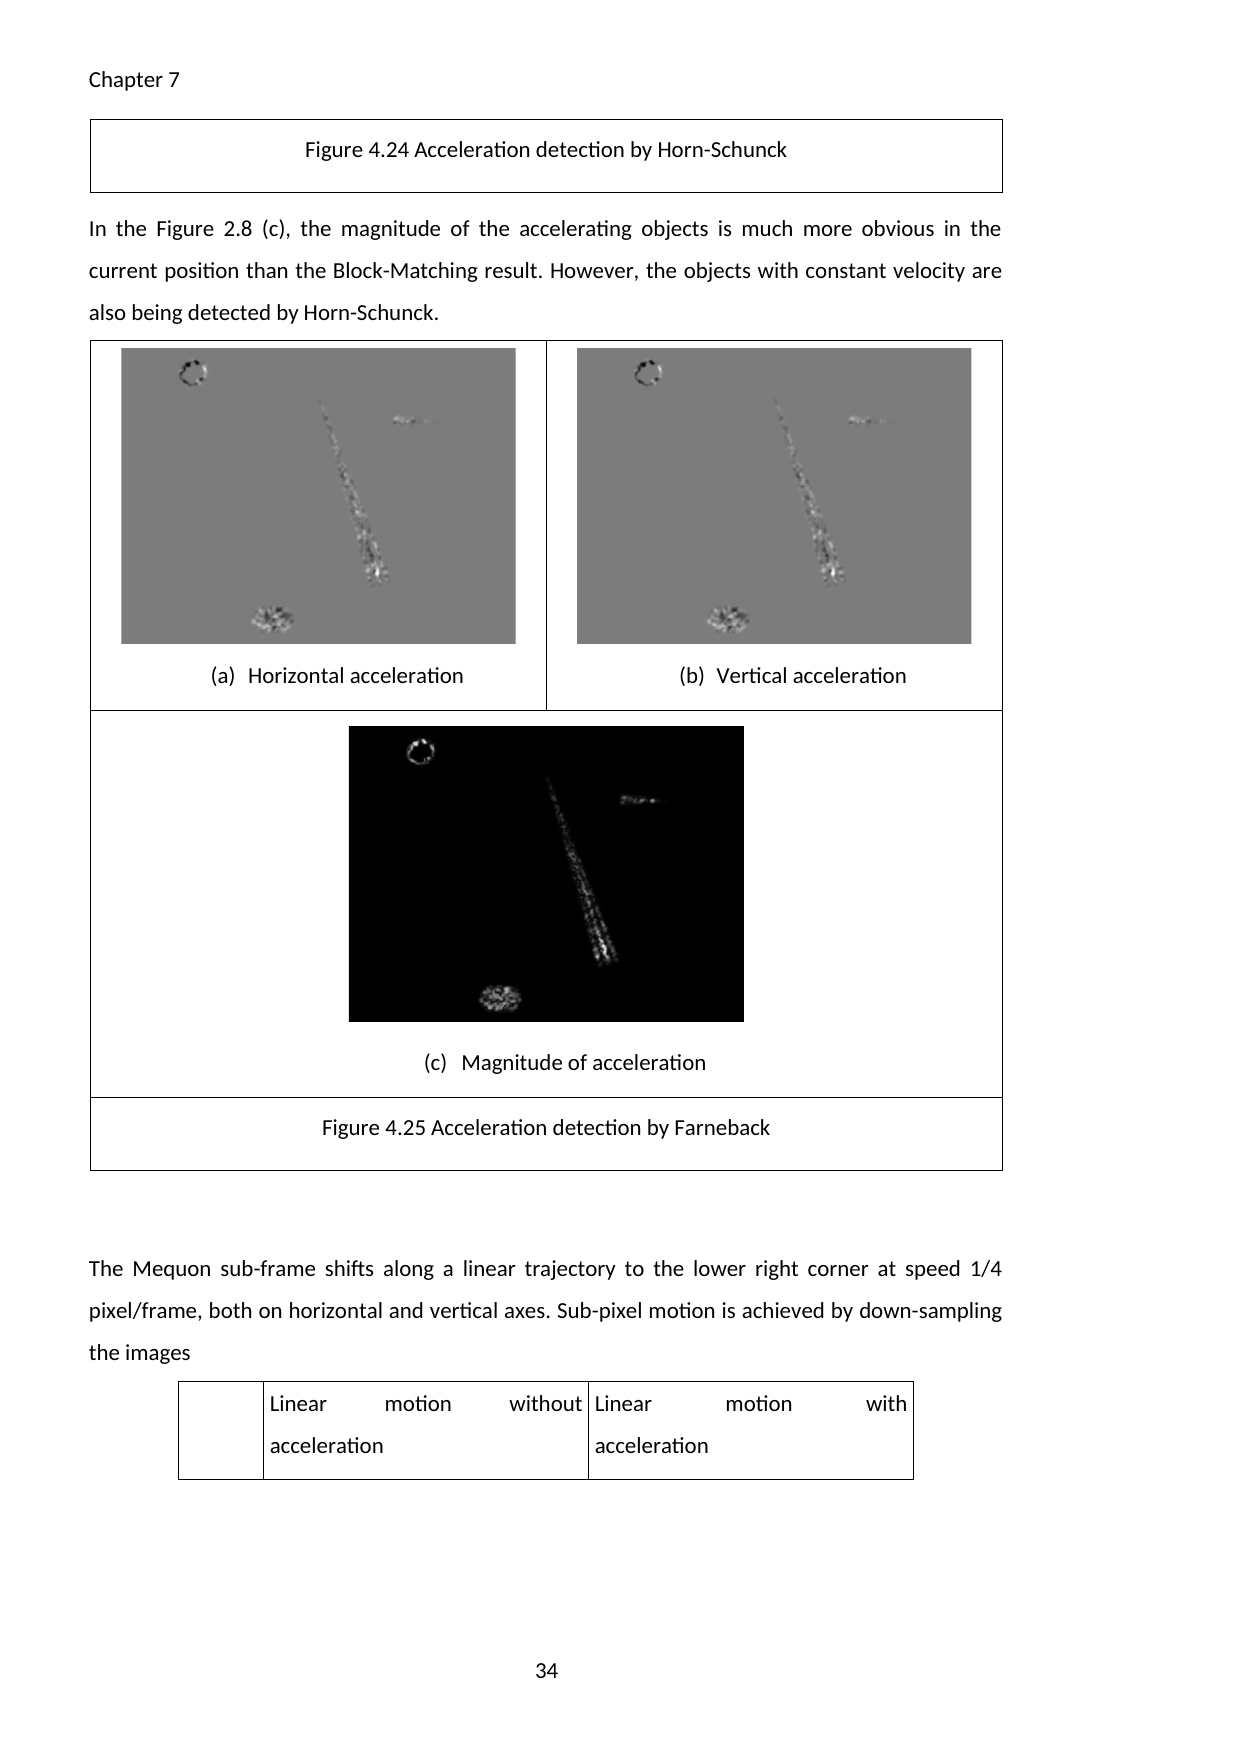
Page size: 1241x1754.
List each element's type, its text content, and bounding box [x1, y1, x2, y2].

table_header Vertical acceleration [547, 341, 1002, 710]
picture [577, 348, 972, 644]
text The Mequon sub-frame shifts along a linear trajectory to the lower right corner at speed 1/4 pixel/frame, both on horizontal and vertical axes. Sub-pixel motion is achieved by down-sampling the images [89, 1254, 1004, 1367]
table_cell Magnitude of acceleration [91, 711, 1002, 1097]
table_header Horizontal acceleration [91, 341, 546, 710]
picture [121, 348, 516, 644]
picture [348, 726, 744, 1022]
table_header [179, 1382, 263, 1479]
table_header Linear motion without acceleration [264, 1382, 588, 1479]
text In the Figure 2.8 (c), the magnitude of the accelerating objects is much more obvious in the current position than the Block-Matching result. However, the objects with constant velocity are also being detected by Horn-Schunck. [89, 214, 1004, 326]
table_header Linear motion with acceleration [589, 1382, 913, 1479]
